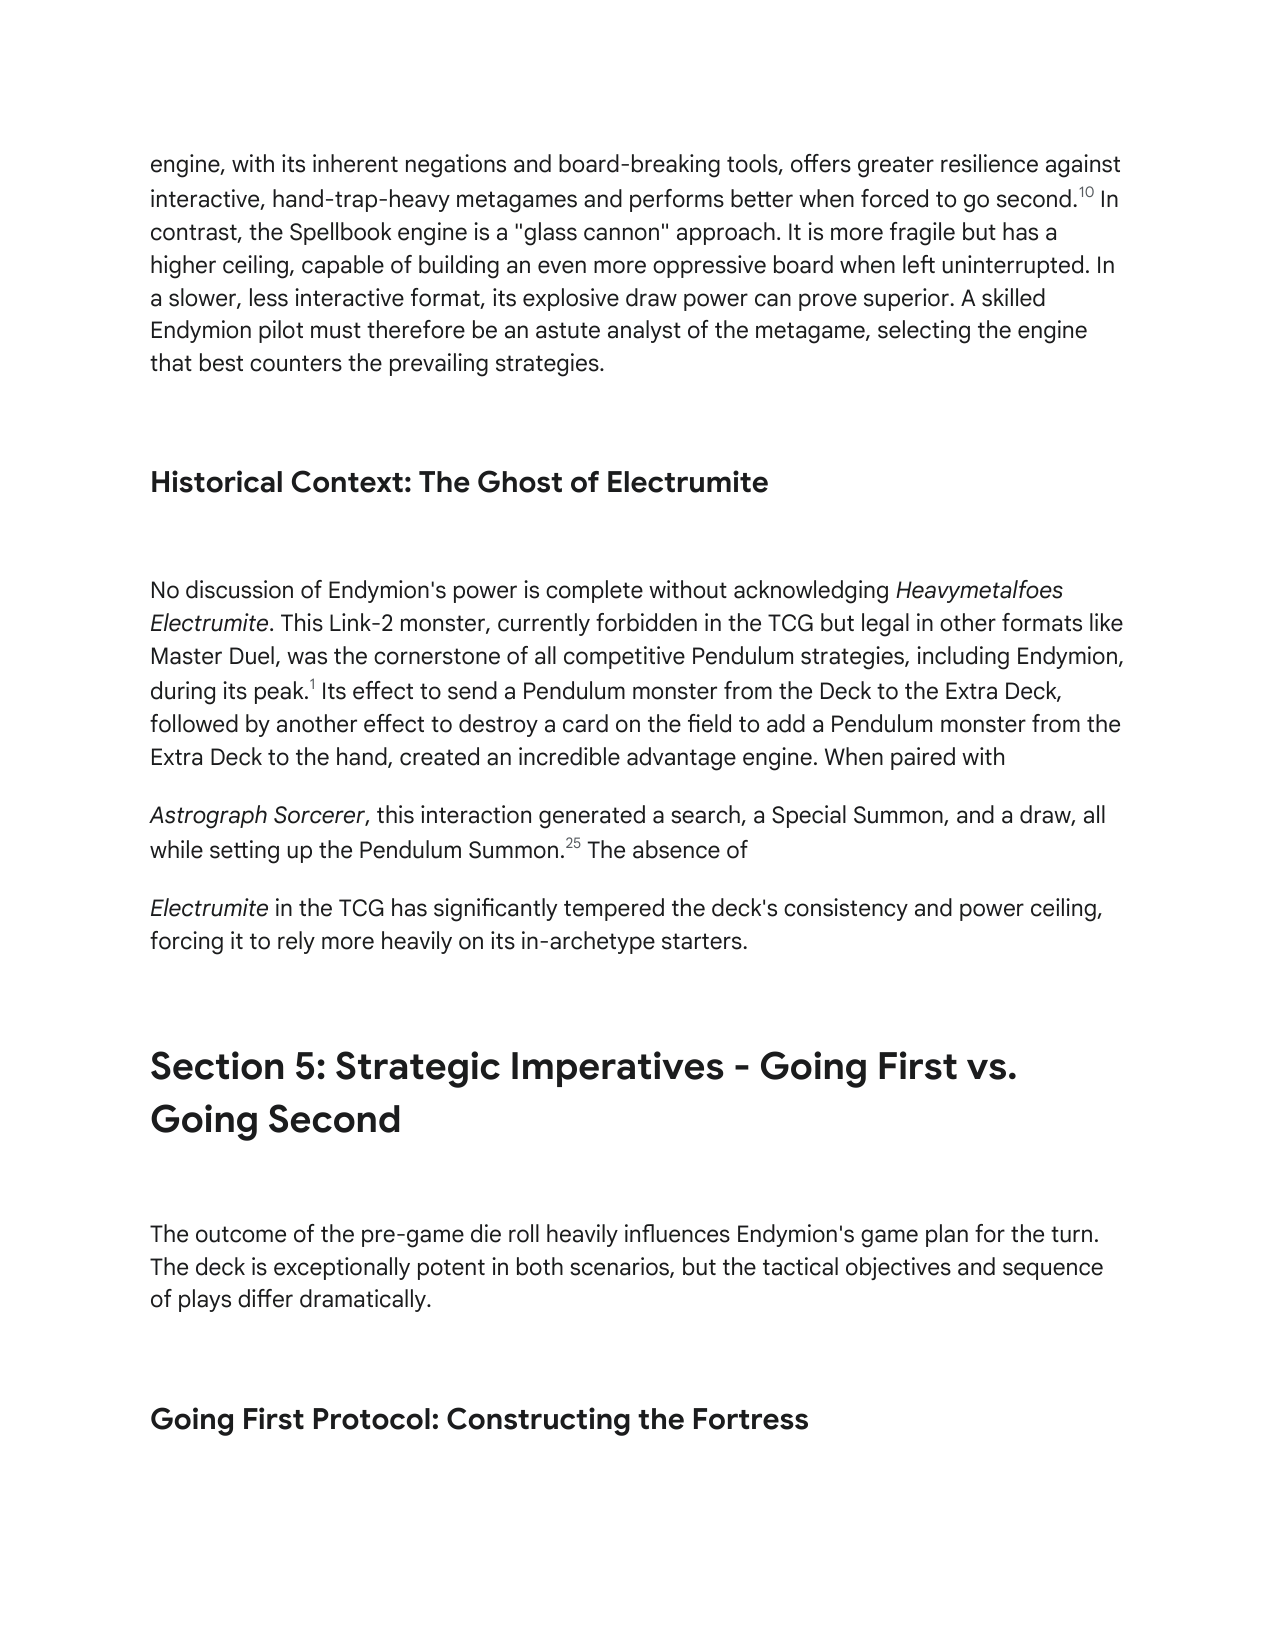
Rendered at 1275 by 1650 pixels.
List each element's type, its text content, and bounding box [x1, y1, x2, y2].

subtitle Historical Context: The Ghost of Electrumite [150, 465, 1125, 501]
subtitle Going First Protocol: Constructing the Fortress [150, 1401, 1125, 1437]
text Electrumite in the TCG has significantly tempered the deck's consistency and power ceiling, forcing it to rely more heavily on its in-archetype starters. [150, 895, 1125, 956]
text The outcome of the pre-game die roll heavily influences Endymion's game plan for the turn. The deck is exceptionally potent in both scenarios, but the tactical objectives and sequence of plays differ dramatically. [150, 1220, 1125, 1314]
subtitle Section 5: Strategic Imperatives - Going First vs. Going Second [150, 1043, 1125, 1143]
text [150, 150, 1125, 378]
text Astrograph Sorcerer, this interaction generated a search, a Special Summon, and a draw, all while setting up the Pendulum Summon.25 The absence of [150, 801, 1125, 865]
text No discussion of Endymion's power is complete without acknowledging Heavymetalfoes Electrumite. This Link-2 monster, currently forbidden in the TCG but legal in other formats like Master Duel, was the cornerstone of all competitive Pendulum strategies, including Endymion, during its peak.1 Its effect to send a Pendulum monster from the Deck to the Extra Deck, followed by another effect to destroy a card on the field to add a Pendulum monster from the Extra Deck to the hand, created an incredible advantage engine. When paired with [150, 577, 1125, 772]
